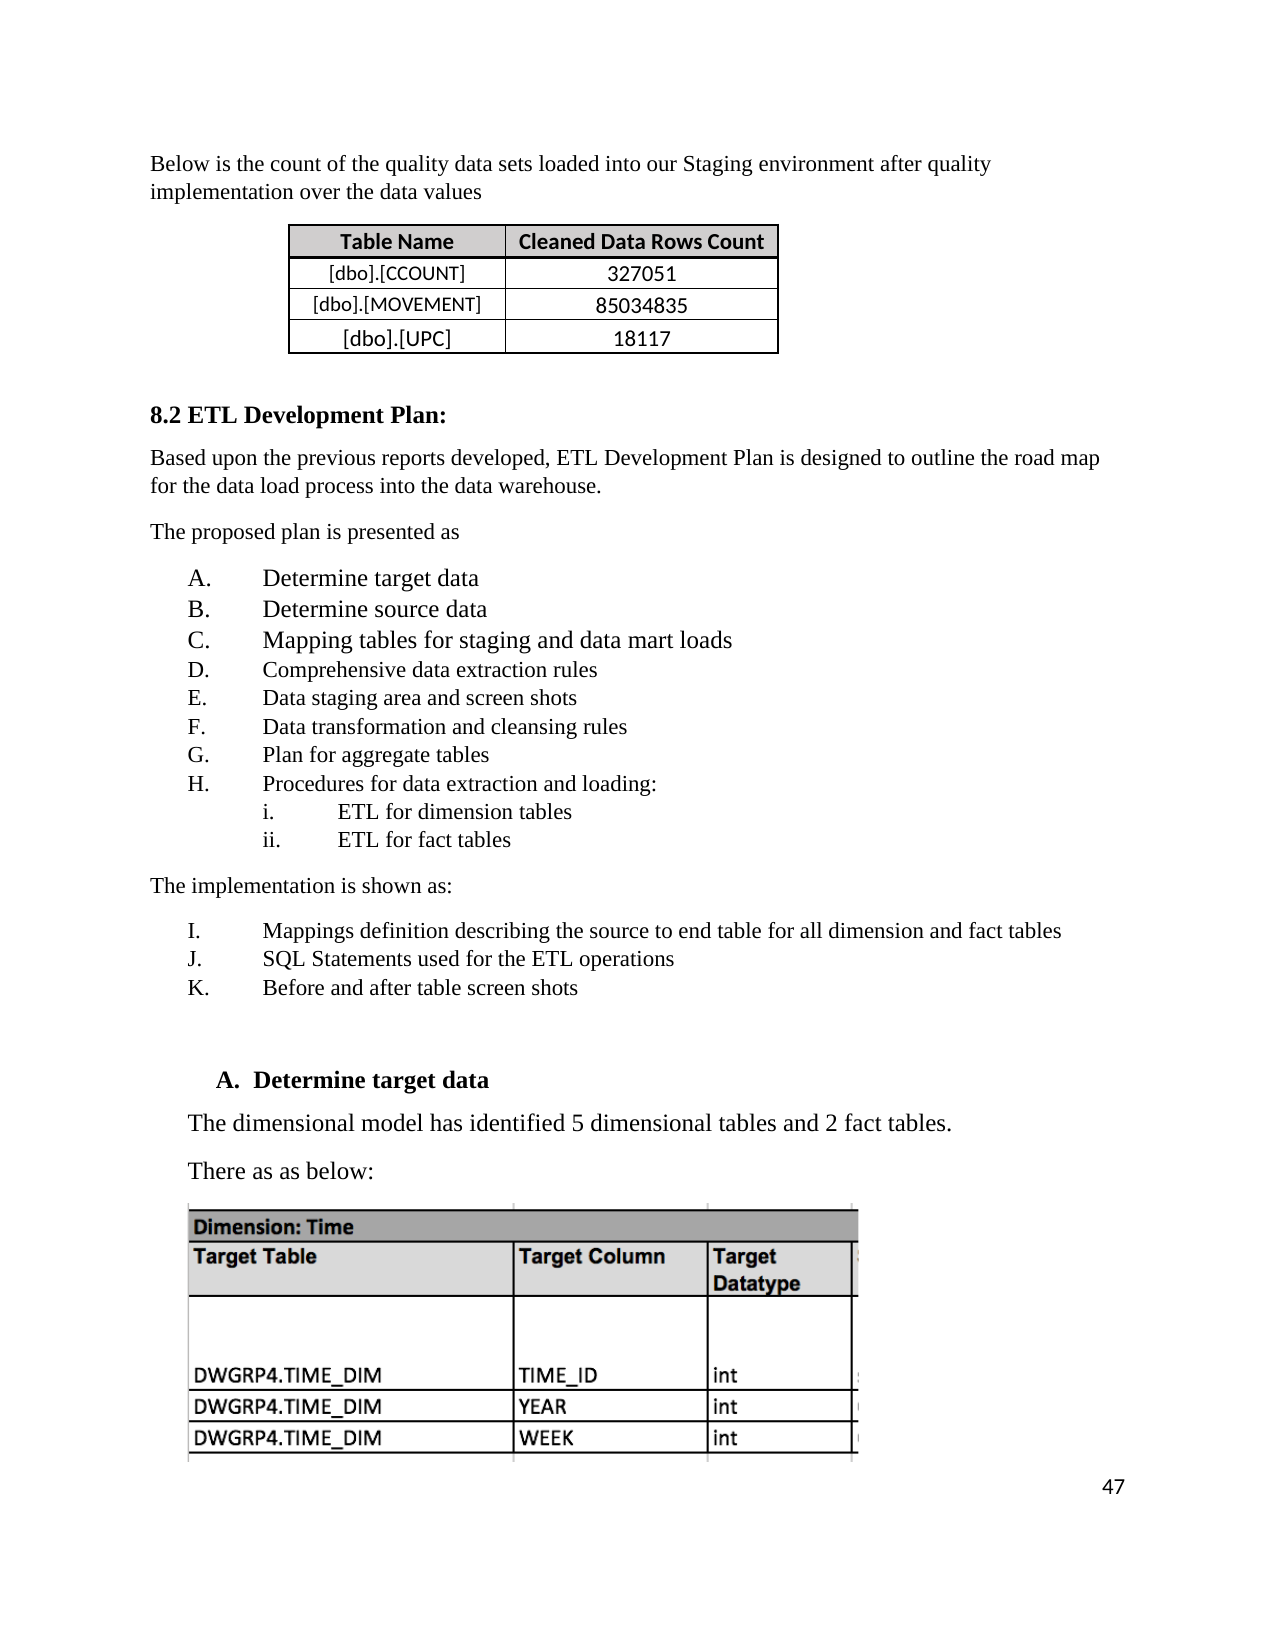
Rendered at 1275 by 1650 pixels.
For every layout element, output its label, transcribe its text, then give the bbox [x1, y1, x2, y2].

table_cell 18117 [506, 320, 777, 352]
list Plan for aggregate tables [187, 741, 1125, 768]
list Before and after table screen shots [187, 974, 1125, 1000]
subtitle 8.2 ETL Development Plan: [150, 401, 1125, 429]
list Determine target data [187, 563, 1125, 592]
list Determine source data [187, 594, 1125, 623]
table_cell [dbo].[MOVEMENT] [290, 289, 505, 319]
picture [187, 1203, 859, 1462]
text Based upon the previous reports developed, ETL Development Plan is designed to outline the road map for the data load process into the data warehouse. [150, 444, 1125, 499]
list Data transformation and cleansing rules [187, 713, 1125, 739]
text Below is the count of the quality data sets loaded into our Staging environment after quality implementation over the data values [150, 150, 1125, 205]
table_cell [dbo].[UPC] [290, 320, 505, 352]
list Procedures for data extraction and loading: [187, 770, 1125, 796]
table_header Table Name [290, 226, 505, 256]
text The dimensional model has identified 5 dimensional tables and 2 fact tables. [187, 1108, 1125, 1137]
table_header Cleaned Data Rows Count [506, 226, 777, 256]
list Comprehensive data extraction rules [187, 656, 1125, 682]
list SQL Statements used for the ETL operations [187, 945, 1125, 972]
table_cell 85034835 [506, 289, 777, 319]
list Mapping tables for staging and data mart loads [187, 625, 1125, 654]
table_cell [dbo].[CCOUNT] [290, 259, 505, 288]
list ETL for fact tables [262, 827, 1125, 853]
text The implementation is shown as: [150, 872, 1125, 898]
text The proposed plan is presented as [150, 518, 1125, 544]
list Mappings definition describing the source to end table for all dimension and fact tables [187, 917, 1125, 943]
subtitle Determine target data [216, 1065, 1125, 1093]
list Data staging area and screen shots [187, 684, 1125, 711]
list ETL for dimension tables [262, 798, 1125, 824]
table_cell 327051 [506, 259, 777, 288]
text There as as below: [187, 1156, 1125, 1185]
